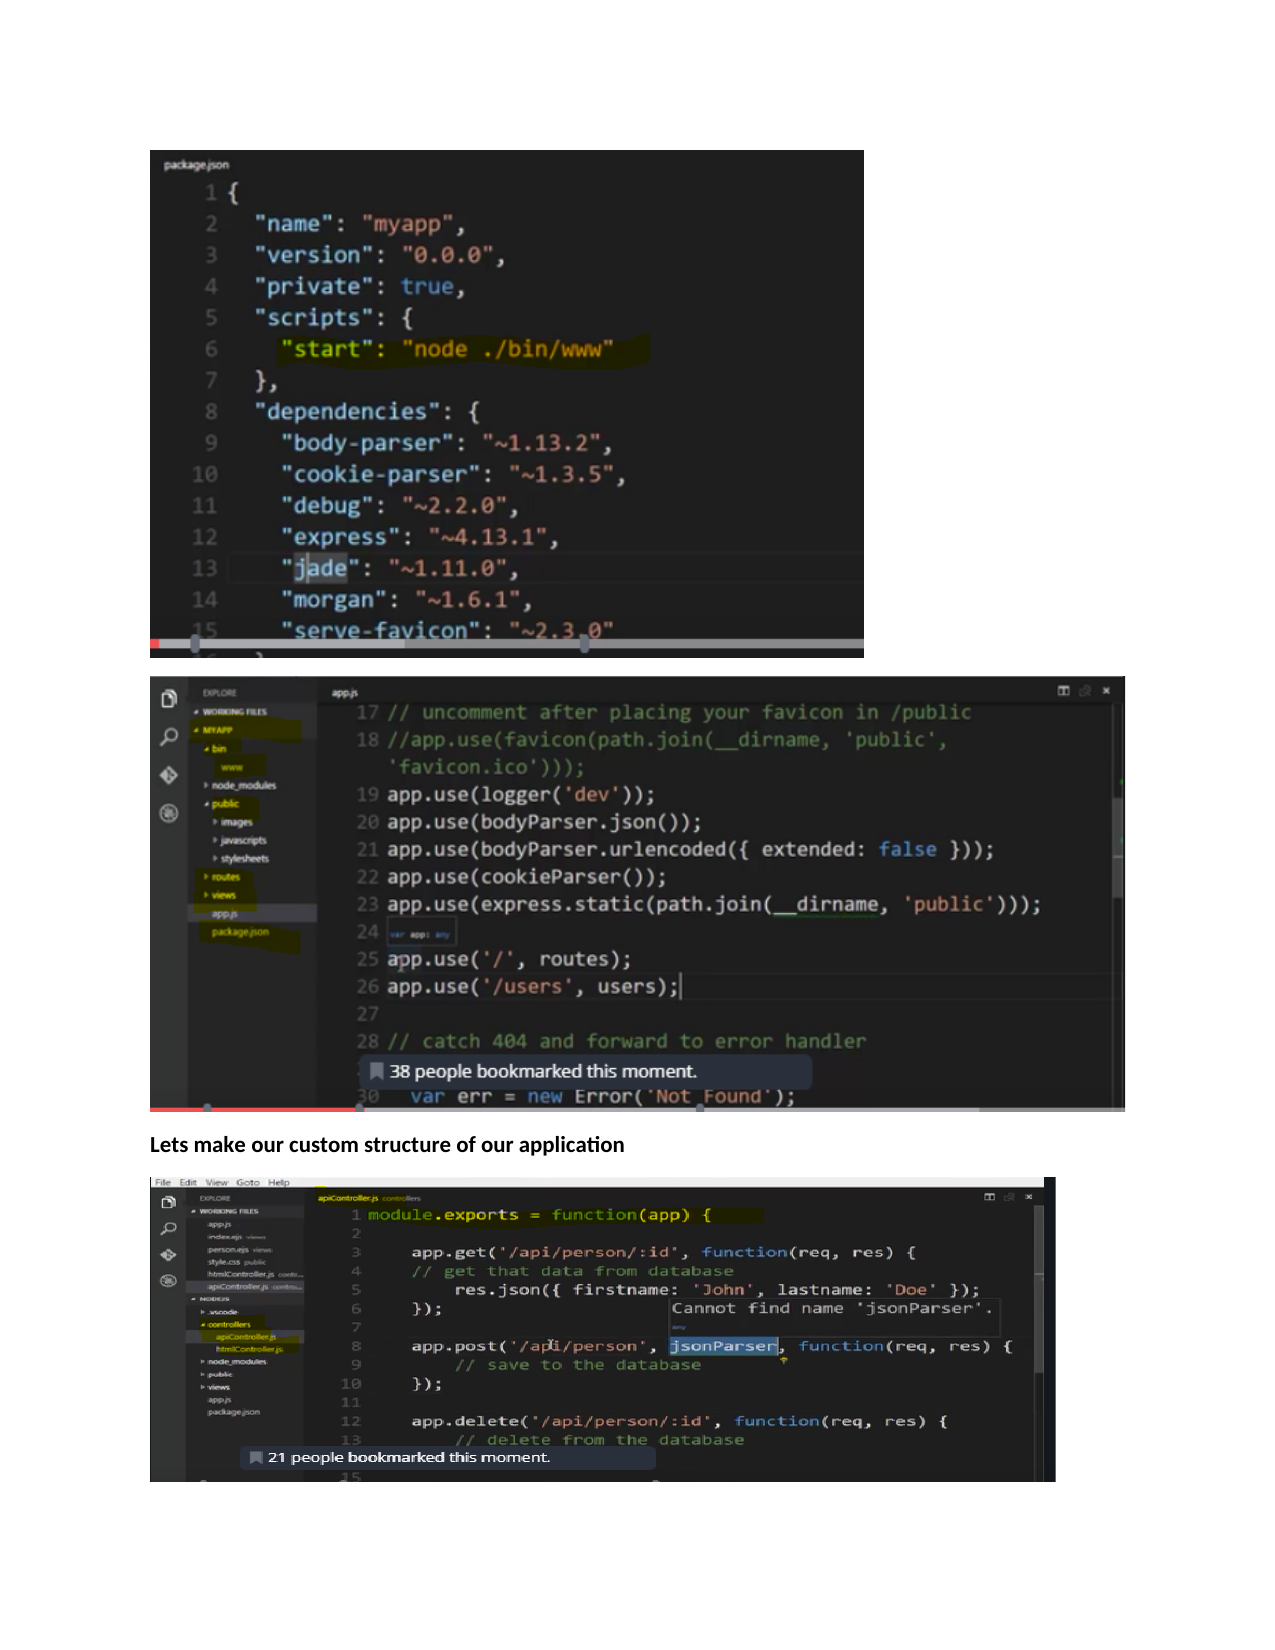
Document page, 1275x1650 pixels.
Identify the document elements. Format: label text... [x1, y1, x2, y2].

text Lets make our custom structure of our application [150, 1130, 1125, 1158]
picture [150, 676, 1125, 1112]
picture [150, 150, 864, 658]
picture [150, 1177, 1056, 1482]
